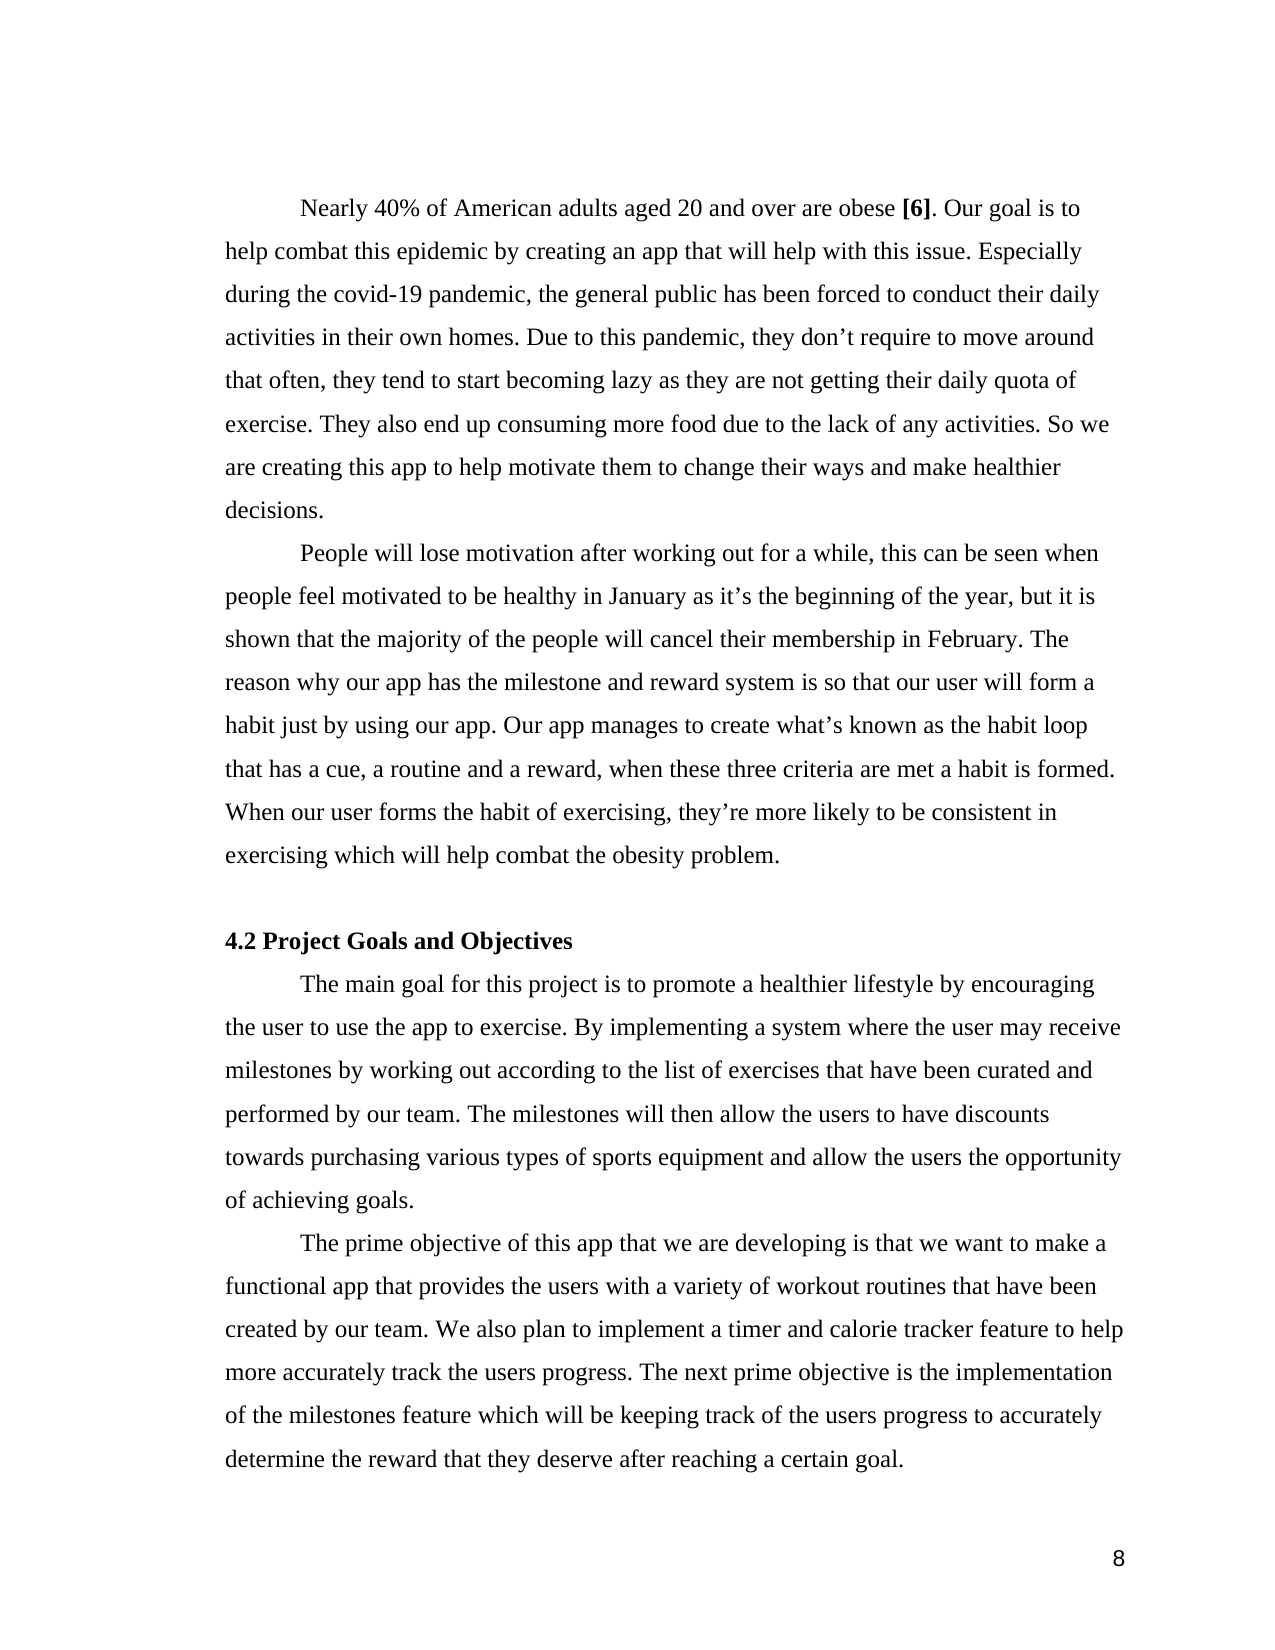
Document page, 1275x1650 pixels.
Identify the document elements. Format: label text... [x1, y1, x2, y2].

text People will lose motivation after working out for a while, this can be seen when people feel motivated to be healthy in January as it’s the beginning of the year, but it is shown that the majority of the people will cancel their membership in February. The reason why our app has the milestone and reward system is so that our user will form a habit just by using our app. Our app manages to create what’s known as the habit loop that has a cue, a routine and a reward, when these three criteria are met a habit is formed. When our user forms the habit of exercising, they’re more likely to be consistent in exercising which will help combat the obesity problem. [225, 538, 1125, 869]
text The prime objective of this app that we are developing is that we want to make a functional app that provides the users with a variety of workout routines that have been created by our team. We also plan to implement a timer and calorie tracker feature to help more accurately track the users progress. The next prime objective is the implementation of the milestones feature which will be keeping track of the users progress to accurately determine the reward that they deserve after reaching a certain goal. [225, 1228, 1125, 1472]
text Nearly 40% of American adults aged 20 and over are obese [6]. Our goal is to help combat this epidemic by creating an app that will help with this issue. Especially during the covid-19 pandemic, the general public has been forced to conduct their daily activities in their own homes. Due to this pandemic, they don’t require to move around that often, they tend to start becoming lazy as they are not getting their daily quota of exercise. They also end up consuming more food due to the lack of any activities. So we are creating this app to help motivate them to change their ways and make healthier decisions. [225, 193, 1125, 524]
text The main goal for this project is to promote a healthier lifestyle by encouraging the user to use the app to exercise. By implementing a system where the user may receive milestones by working out according to the list of exercises that have been curated and performed by our team. The milestones will then allow the users to have discounts towards purchasing various types of sports equipment and allow the users the opportunity of achieving goals. [225, 969, 1125, 1214]
text 4.2​ ​Project Goals and Objectives [150, 926, 1125, 955]
